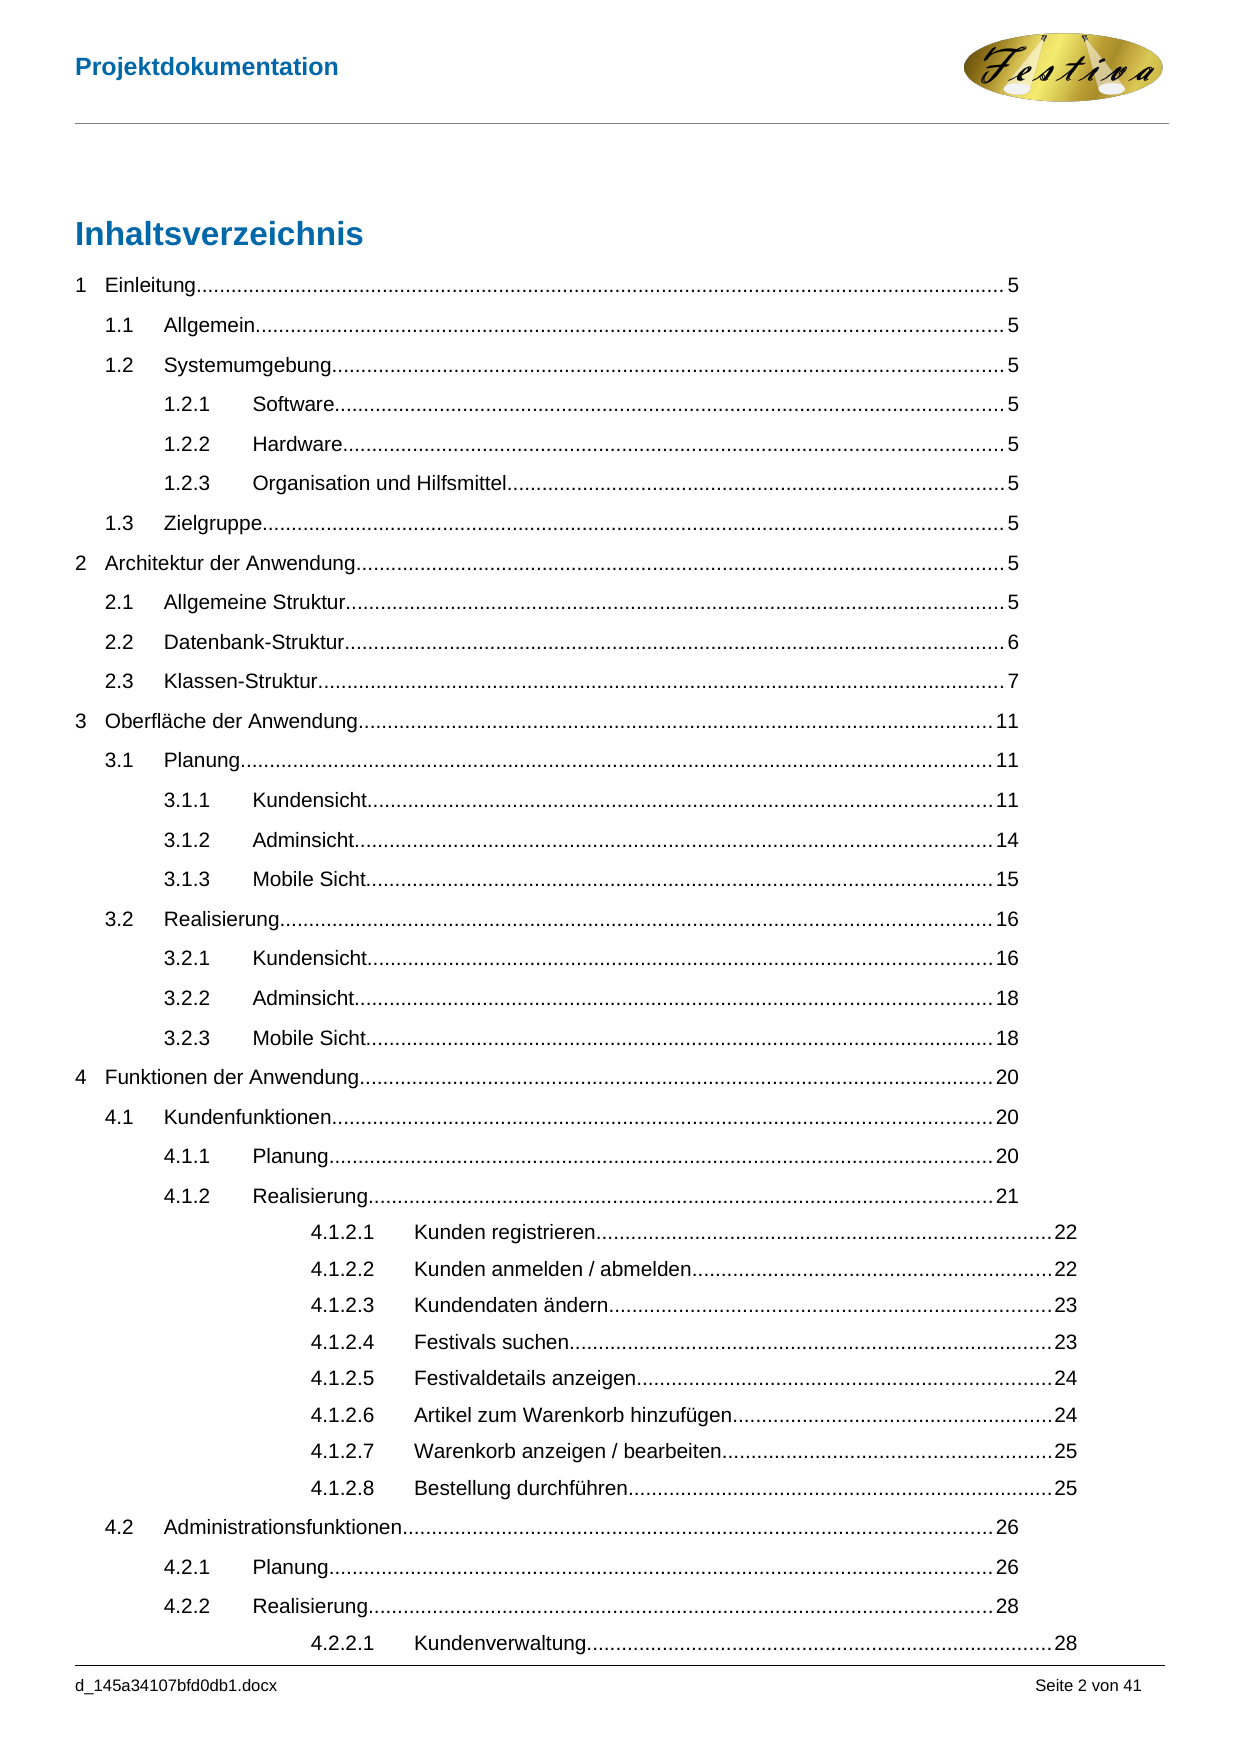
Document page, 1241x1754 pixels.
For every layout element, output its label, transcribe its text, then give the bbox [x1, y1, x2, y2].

text 1.3 Zielgruppe 5 [104, 508, 1136, 535]
text 1.2.2 Hardware 5 [164, 428, 1136, 456]
text 4.1.2.8 Bestellung durchführen 25 [252, 1475, 1136, 1499]
text 4.2.2 Realisierung 28 [164, 1591, 1136, 1618]
text 4.1.2.6 Artikel zum Warenkorb hinzufügen 24 [252, 1402, 1136, 1426]
text 4.2.2.1 Kundenverwaltung 28 [252, 1631, 1136, 1654]
text 3.1.2 Adminsicht 14 [164, 824, 1136, 851]
text 1.2 Systemumgebung 5 [104, 349, 1136, 376]
text 1.2.3 Organisation und Hilfsmittel 5 [164, 468, 1136, 495]
text 4 Funktionen der Anwendung 20 [75, 1062, 1136, 1089]
text 4.1.2.7 Warenkorb anzeigen / bearbeiten 25 [252, 1439, 1136, 1463]
text 4.1.1 Planung 20 [164, 1141, 1136, 1168]
subtitle Inhaltsverzeichnis [75, 213, 1165, 252]
text 4.2.1 Planung 26 [164, 1551, 1136, 1578]
text 1.2.1 Software 5 [164, 389, 1136, 416]
text 3 Oberfläche der Anwendung 11 [75, 706, 1136, 733]
text 2.3 Klassen-Struktur 7 [104, 666, 1136, 693]
text 4.1.2.3 Kundendaten ändern 23 [252, 1293, 1136, 1317]
picture [962, 29, 1169, 106]
text 4.1.2.5 Festivaldetails anzeigen 24 [252, 1366, 1136, 1390]
text 3.2 Realisierung 16 [104, 903, 1136, 931]
text 4.1.2.1 Kunden registrieren 22 [252, 1220, 1136, 1244]
text 4.1.2 Realisierung 21 [164, 1181, 1136, 1208]
text 4.1.2.4 Festivals suchen 23 [252, 1329, 1136, 1353]
text 3.1.3 Mobile Sicht 15 [164, 864, 1136, 891]
text 1.1 Allgemein 5 [104, 310, 1136, 337]
text 4.2 Administrationsfunktionen 26 [104, 1512, 1136, 1539]
text 3.2.2 Adminsicht 18 [164, 983, 1136, 1010]
text 4.1 Kundenfunktionen 20 [104, 1101, 1136, 1128]
text 3.2.1 Kundensicht 16 [164, 943, 1136, 970]
text 3.2.3 Mobile Sicht 18 [164, 1022, 1136, 1049]
text 2.1 Allgemeine Struktur 5 [104, 587, 1136, 614]
text 2 Architektur der Anwendung 5 [75, 547, 1136, 574]
text 2.2 Datenbank-Struktur 6 [104, 626, 1136, 653]
text 3.1 Planung 11 [104, 745, 1136, 772]
text 1 Einleitung 5 [75, 270, 1136, 297]
text 4.1.2.2 Kunden anmelden / abmelden 22 [252, 1257, 1136, 1281]
text 3.1.1 Kundensicht 11 [164, 785, 1136, 812]
